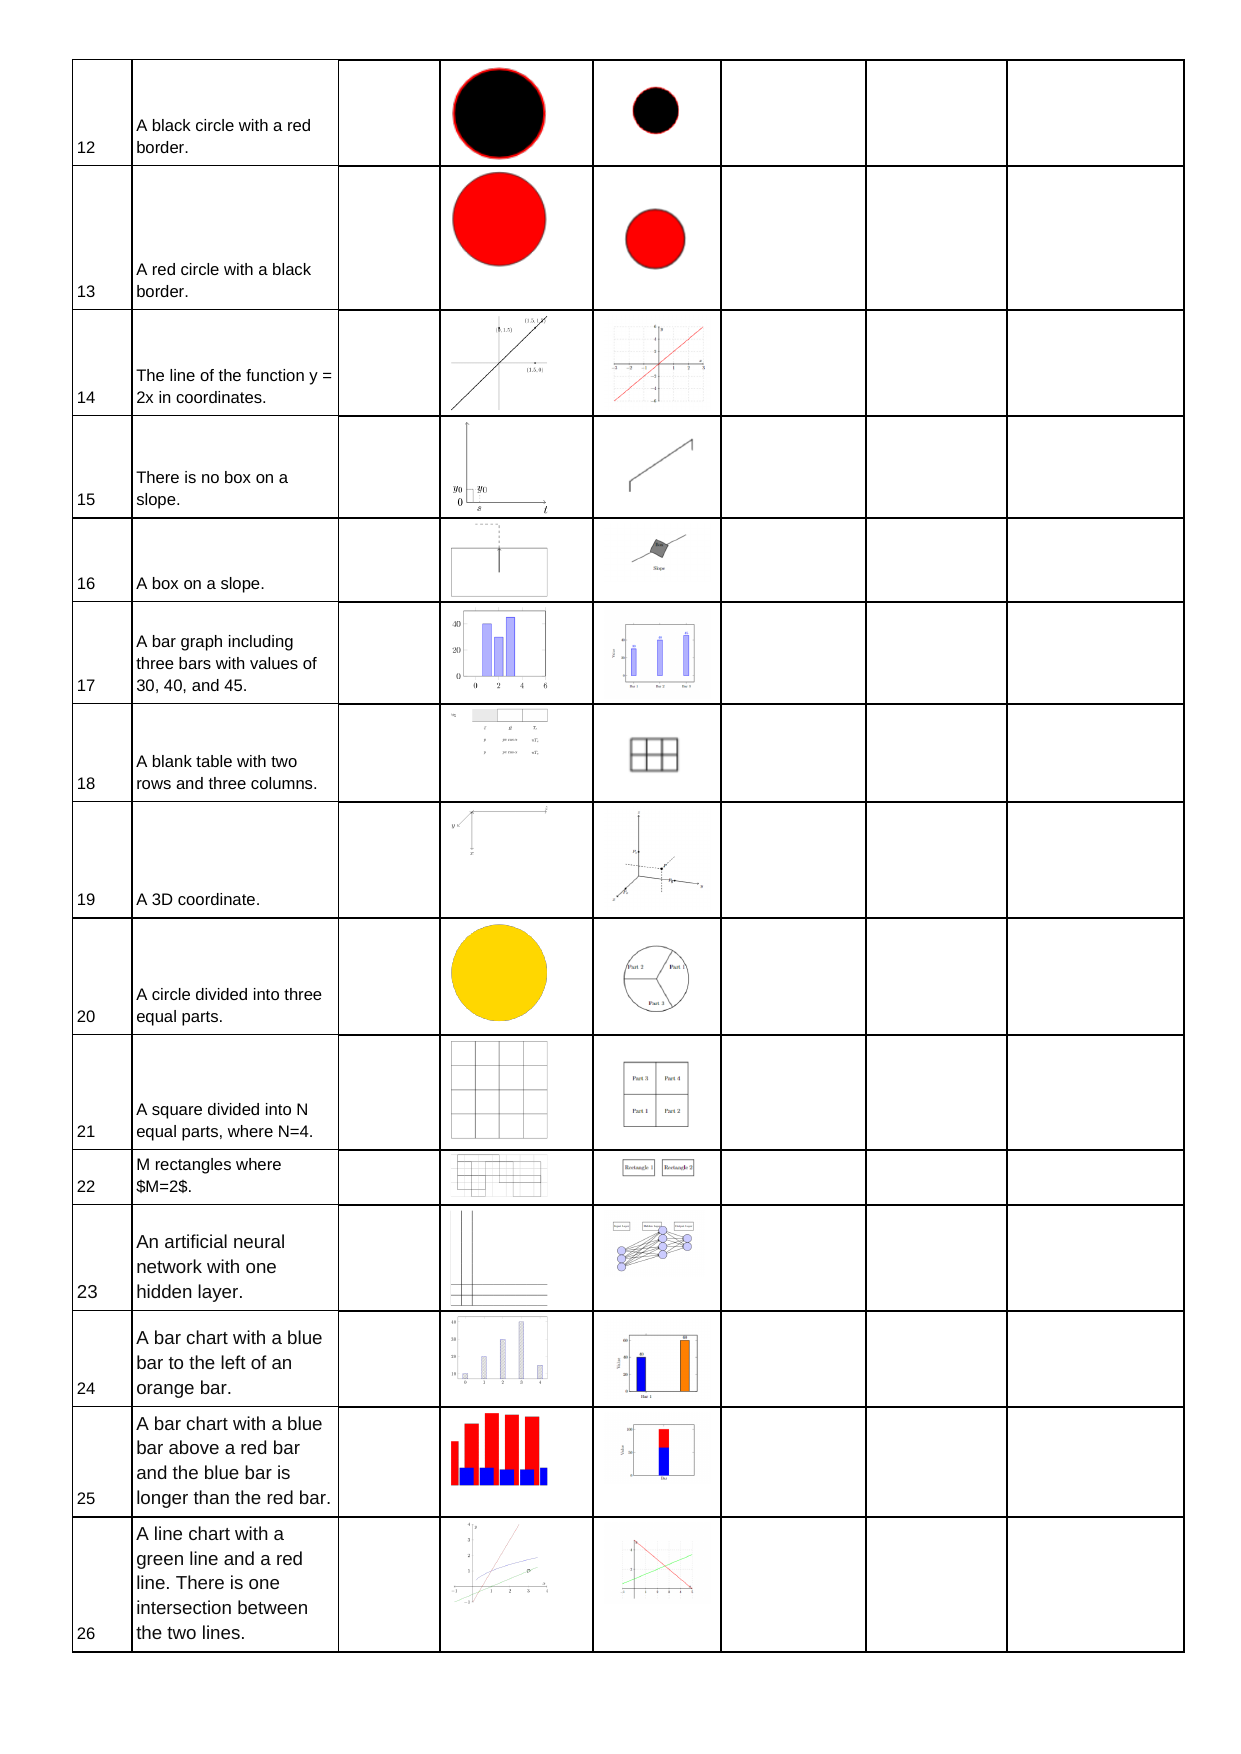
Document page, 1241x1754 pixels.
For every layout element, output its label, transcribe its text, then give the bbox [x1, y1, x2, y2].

table_cell [441, 1408, 592, 1516]
table_cell A blank table with two rows and three columns. [133, 704, 338, 801]
table_cell 24 [73, 1311, 131, 1406]
picture [604, 523, 711, 582]
picture [604, 708, 711, 797]
table_cell [441, 167, 592, 309]
table_cell [867, 311, 1006, 415]
table_cell [1008, 61, 1183, 165]
table_cell [441, 1518, 592, 1651]
picture [604, 1412, 711, 1484]
picture [604, 806, 711, 914]
table_cell 21 [73, 1035, 131, 1148]
table_cell [867, 705, 1006, 801]
table_cell [339, 519, 439, 601]
picture [450, 1412, 548, 1486]
table_cell An artificial neural network with one hidden layer. [133, 1205, 338, 1310]
table_cell [867, 519, 1006, 601]
table_cell 23 [73, 1205, 131, 1310]
table_cell The line of the function y = 2x in coordinates. [133, 310, 338, 415]
table_cell [722, 311, 865, 415]
table_cell [441, 1036, 592, 1148]
table_cell A circle divided into three equal parts. [133, 919, 338, 1034]
table_cell [339, 167, 439, 309]
table_cell [1008, 519, 1183, 601]
table_cell [722, 705, 865, 801]
table_cell [594, 1408, 720, 1516]
table_cell [1008, 167, 1183, 309]
picture [450, 923, 548, 1022]
table_cell [594, 519, 720, 601]
picture [604, 923, 711, 1030]
picture [450, 1040, 548, 1139]
table_cell [441, 1312, 592, 1406]
table_cell [339, 603, 439, 703]
table_cell 20 [73, 919, 131, 1034]
table_cell 25 [73, 1407, 131, 1516]
table_cell [1008, 1151, 1183, 1204]
table_cell 13 [73, 166, 131, 309]
table_cell 26 [73, 1518, 131, 1651]
table_cell [441, 311, 592, 415]
table_cell [867, 1408, 1006, 1516]
picture [450, 315, 548, 411]
table_cell [594, 705, 720, 801]
table_cell 14 [73, 310, 131, 415]
table_cell [867, 61, 1006, 165]
picture [604, 315, 711, 411]
table_cell [867, 1206, 1006, 1310]
table_cell A bar chart with a blue bar above a red bar and the blue bar is longer than the red bar. [133, 1407, 338, 1516]
table_cell A black circle with a red border. [133, 60, 338, 165]
table_cell [1008, 603, 1183, 703]
picture [604, 1522, 711, 1604]
table_cell [1008, 1312, 1183, 1406]
picture [450, 65, 548, 161]
table_cell [594, 1312, 720, 1406]
table_cell [594, 1518, 720, 1651]
picture [604, 65, 711, 153]
table_cell [441, 803, 592, 917]
table_cell 22 [73, 1150, 131, 1204]
table_cell [594, 167, 720, 309]
table_cell 16 [73, 519, 131, 601]
picture [450, 1522, 548, 1604]
table_cell [441, 705, 592, 801]
picture [450, 523, 548, 597]
picture [604, 171, 711, 305]
table_cell [722, 519, 865, 601]
table_cell [1008, 417, 1183, 517]
picture [450, 1316, 548, 1384]
table_cell [722, 61, 865, 165]
table_cell [867, 1312, 1006, 1406]
table_cell [339, 61, 439, 165]
table_cell 19 [73, 802, 131, 917]
table_cell [594, 919, 720, 1034]
table_cell [1008, 803, 1183, 917]
table_cell [1008, 1518, 1183, 1651]
table_cell [339, 1036, 439, 1148]
table_cell [722, 603, 865, 703]
table_cell [339, 1518, 439, 1651]
table_cell [339, 705, 439, 801]
table_cell [722, 1518, 865, 1651]
table_cell [594, 1151, 720, 1204]
table_cell [722, 167, 865, 309]
picture [604, 1040, 711, 1145]
table_cell [867, 603, 1006, 703]
picture [604, 606, 711, 699]
table_cell [1008, 705, 1183, 801]
table_cell A bar chart with a blue bar to the left of an orange bar. [133, 1311, 338, 1406]
table_cell A bar graph including three bars with values of 30, 40, and 45. [133, 602, 338, 703]
table_cell [867, 417, 1006, 517]
table_cell [867, 167, 1006, 309]
table_cell [441, 603, 592, 703]
table_cell [722, 417, 865, 517]
table_cell [594, 1036, 720, 1148]
table_cell [594, 1206, 720, 1310]
table_cell [339, 1206, 439, 1310]
table_cell 15 [73, 416, 131, 517]
table_cell [594, 417, 720, 517]
table_cell [594, 61, 720, 165]
table_cell [722, 1206, 865, 1310]
table_cell [339, 311, 439, 415]
picture [604, 1316, 711, 1402]
table_cell A square divided into N equal parts, where N=4. [133, 1035, 338, 1148]
table_cell [722, 1151, 865, 1204]
table_cell 18 [73, 704, 131, 801]
table_cell 12 [73, 60, 131, 165]
picture [450, 1210, 548, 1306]
table_cell [339, 1151, 439, 1204]
table_cell There is no box on a slope. [133, 416, 338, 517]
table_cell A line chart with a green line and a red line. There is one intersection between the two lines. [133, 1518, 338, 1651]
picture [450, 171, 548, 268]
table_cell 17 [73, 602, 131, 703]
table_cell [722, 803, 865, 917]
table_cell [441, 1206, 592, 1310]
table_cell [867, 1036, 1006, 1148]
table_cell A box on a slope. [133, 519, 338, 601]
table_cell [867, 919, 1006, 1034]
table_cell M rectangles where $M=2$. [133, 1150, 338, 1204]
table_cell [867, 803, 1006, 917]
table_cell [339, 803, 439, 917]
picture [450, 806, 548, 855]
table_cell [1008, 919, 1183, 1034]
picture [450, 421, 548, 514]
table_cell [594, 803, 720, 917]
table_cell A 3D coordinate. [133, 802, 338, 917]
table_cell [594, 311, 720, 415]
table_cell [339, 1312, 439, 1406]
table_cell [441, 61, 592, 165]
picture [450, 708, 548, 755]
table_cell [594, 603, 720, 703]
table_cell [441, 1151, 592, 1204]
table_cell [339, 1408, 439, 1516]
table_cell [339, 417, 439, 517]
table_cell A red circle with a black border. [133, 166, 338, 309]
table_cell [441, 417, 592, 517]
picture [450, 1154, 548, 1197]
picture [450, 606, 548, 689]
table_cell [722, 1408, 865, 1516]
table_cell [1008, 1206, 1183, 1310]
picture [604, 1210, 705, 1277]
picture [604, 421, 711, 509]
table_cell [867, 1518, 1006, 1651]
table_cell [722, 1312, 865, 1406]
table_cell [722, 919, 865, 1034]
picture [604, 1154, 711, 1184]
table_cell [1008, 311, 1183, 415]
table_cell [867, 1151, 1006, 1204]
table_cell [1008, 1408, 1183, 1516]
table_cell [339, 919, 439, 1034]
table_cell [441, 919, 592, 1034]
table_cell [722, 1036, 865, 1148]
table_cell [1008, 1036, 1183, 1148]
table_cell [441, 519, 592, 601]
